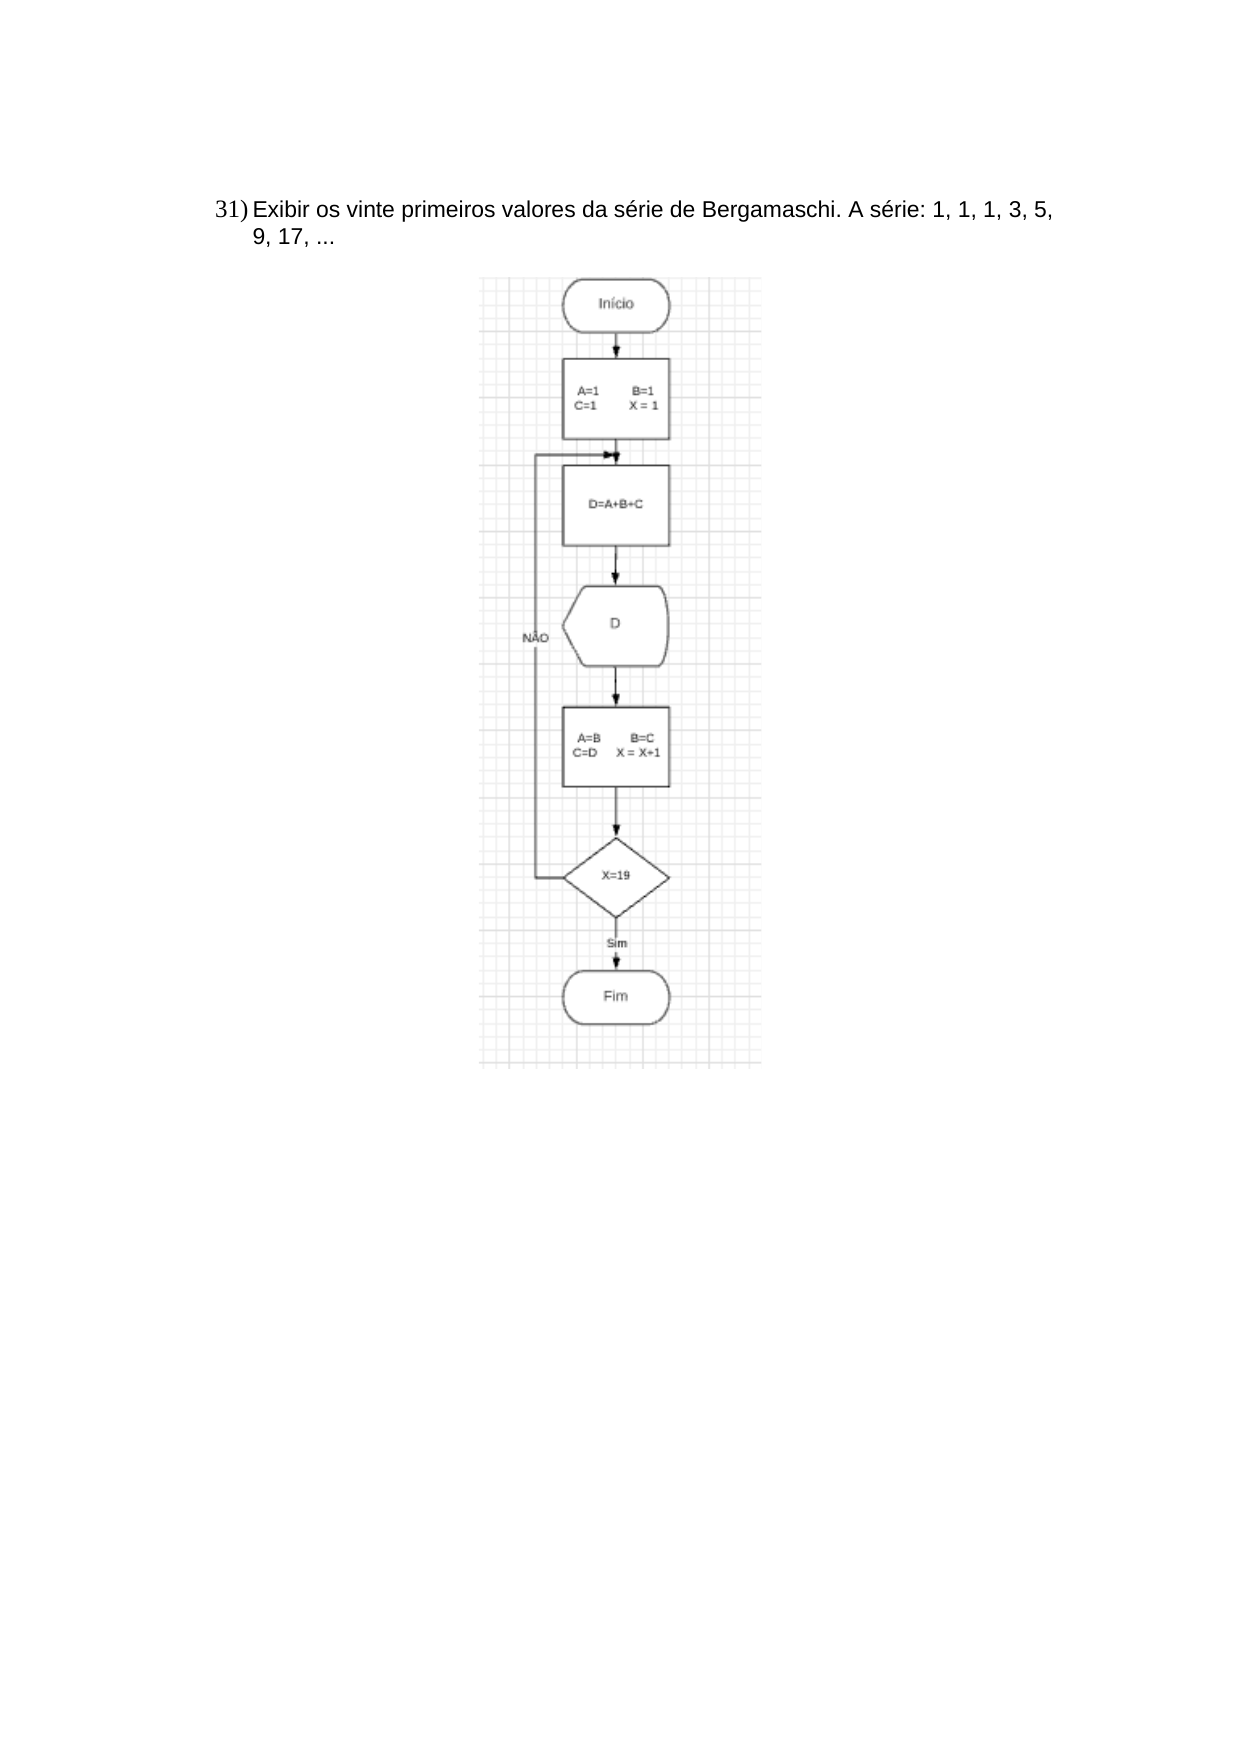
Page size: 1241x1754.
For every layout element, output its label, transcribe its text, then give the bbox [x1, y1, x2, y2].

list Exibir os vinte primeiros valores da série de Bergamaschi. A série: 1, 1, 1, 3, 5, 9, 17, ... [215, 194, 1063, 249]
picture [478, 277, 762, 1069]
